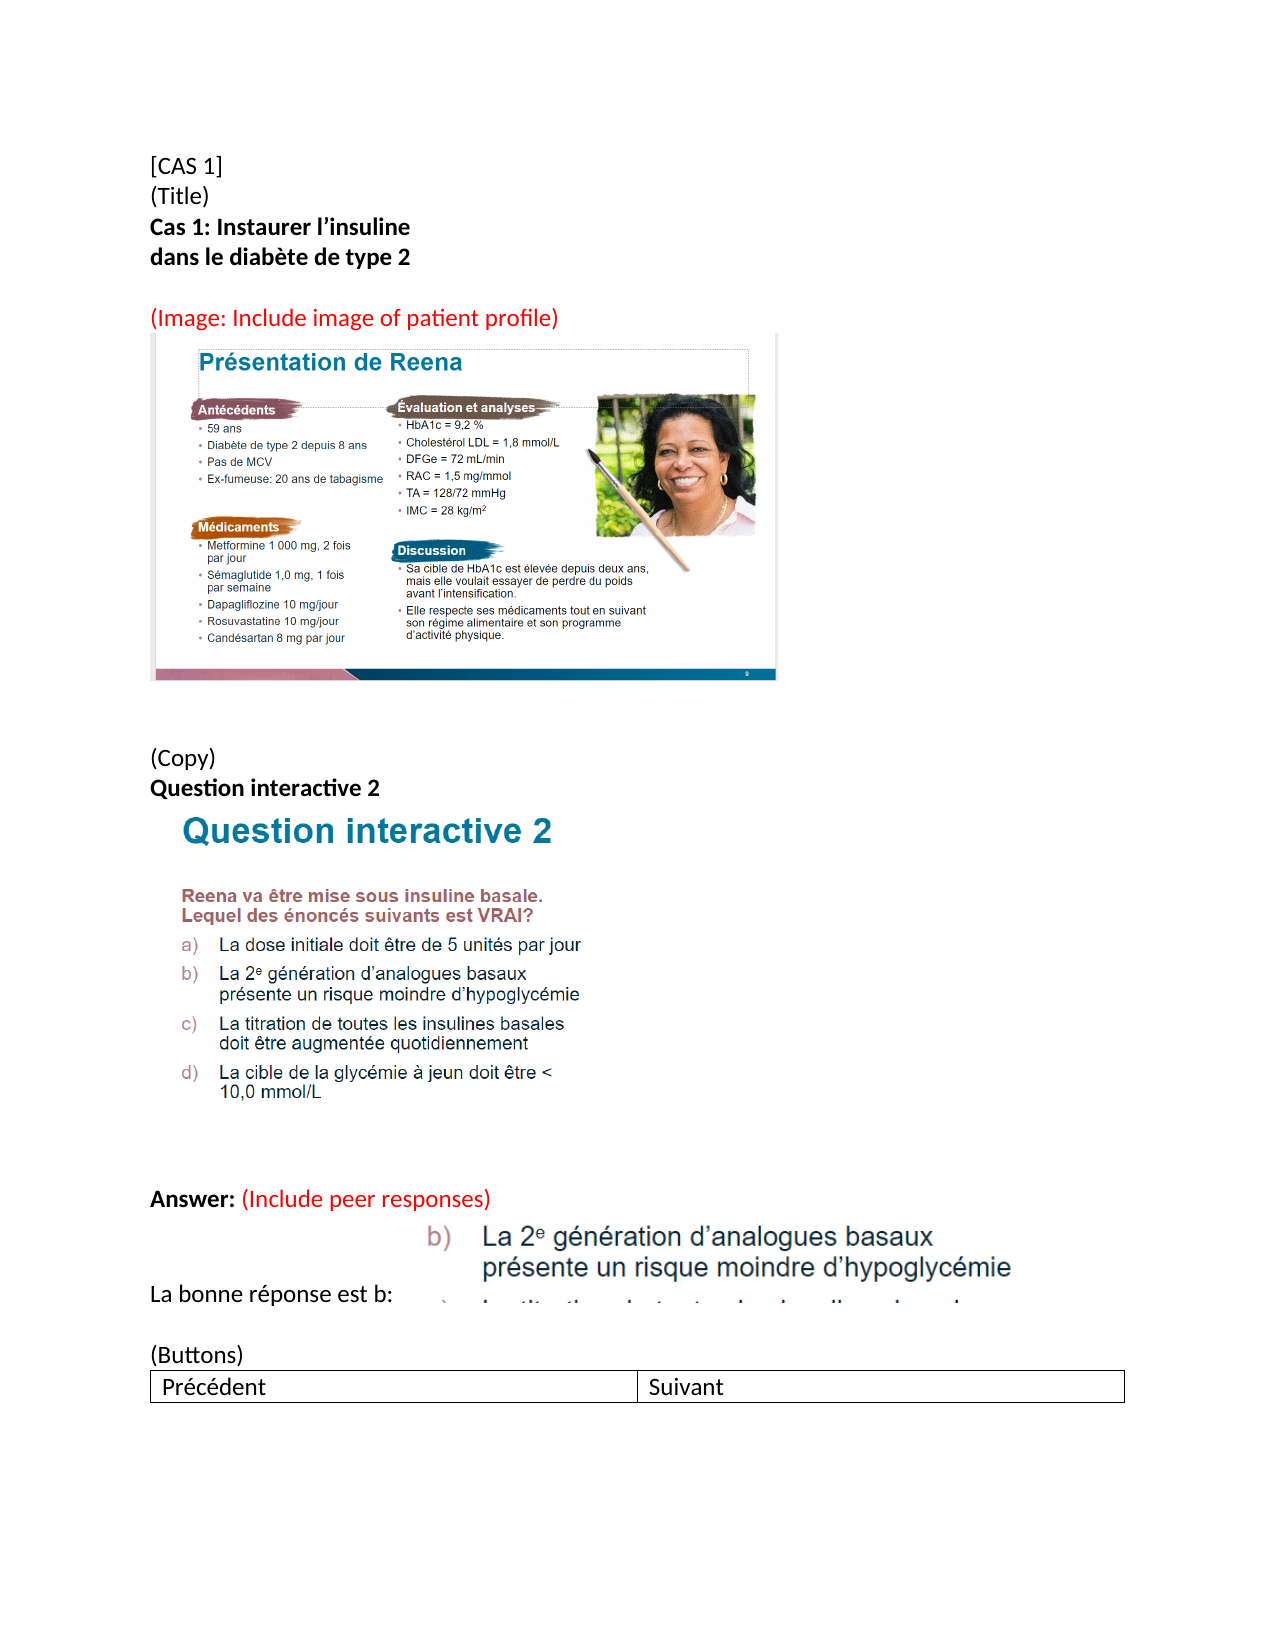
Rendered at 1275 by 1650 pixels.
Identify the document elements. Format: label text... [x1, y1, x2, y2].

picture [399, 1213, 1019, 1303]
text (Buttons) [150, 1339, 1125, 1370]
text [CAS 1] [150, 150, 1125, 181]
table_header Suivant [638, 1371, 1124, 1402]
text Answer: (Include peer responses) [150, 1183, 1125, 1213]
text (Copy) [150, 742, 1125, 773]
text Cas 1: Instaurer l’insuline ​ dans le diabète de type 2 [150, 211, 1125, 272]
table_header Précédent [151, 1371, 637, 1402]
picture [150, 333, 779, 681]
picture [150, 803, 595, 1153]
text (Title) [150, 181, 1125, 211]
text Question interactive 2 [150, 773, 1125, 803]
text (Image: Include image of patient profile) [150, 303, 1125, 333]
